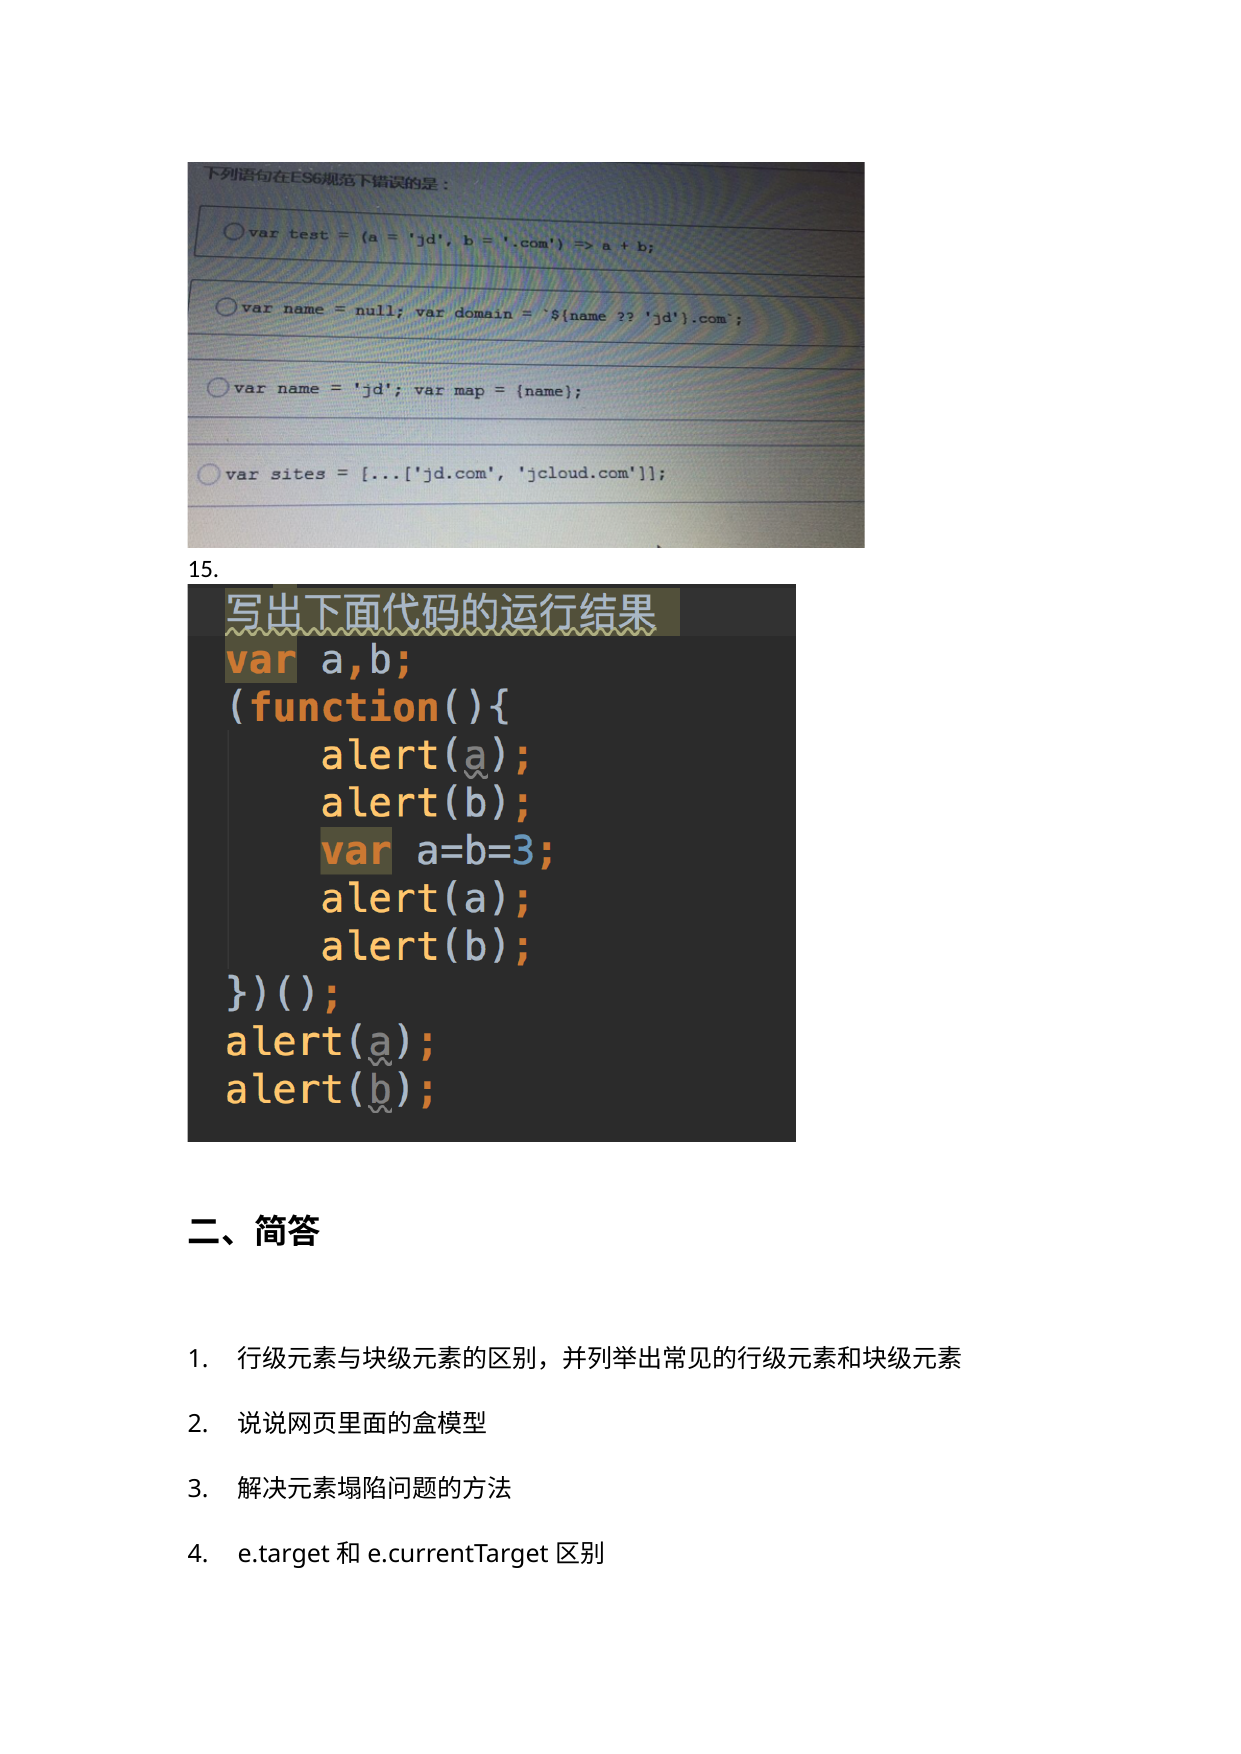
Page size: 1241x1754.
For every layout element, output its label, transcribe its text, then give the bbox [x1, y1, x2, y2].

list 说说网页里面的盒模型 [187, 1389, 1053, 1454]
list 解决元素塌陷问题的方法 [187, 1454, 1053, 1519]
picture [187, 162, 865, 548]
list 行级元素与块级元素的区别，并列举出常见的行级元素和块级元素 [187, 1324, 1053, 1389]
picture [187, 584, 796, 1142]
list e.target 和 e.currentTarget 区别 [187, 1519, 1053, 1584]
subtitle 二、简答 [187, 1197, 1053, 1262]
